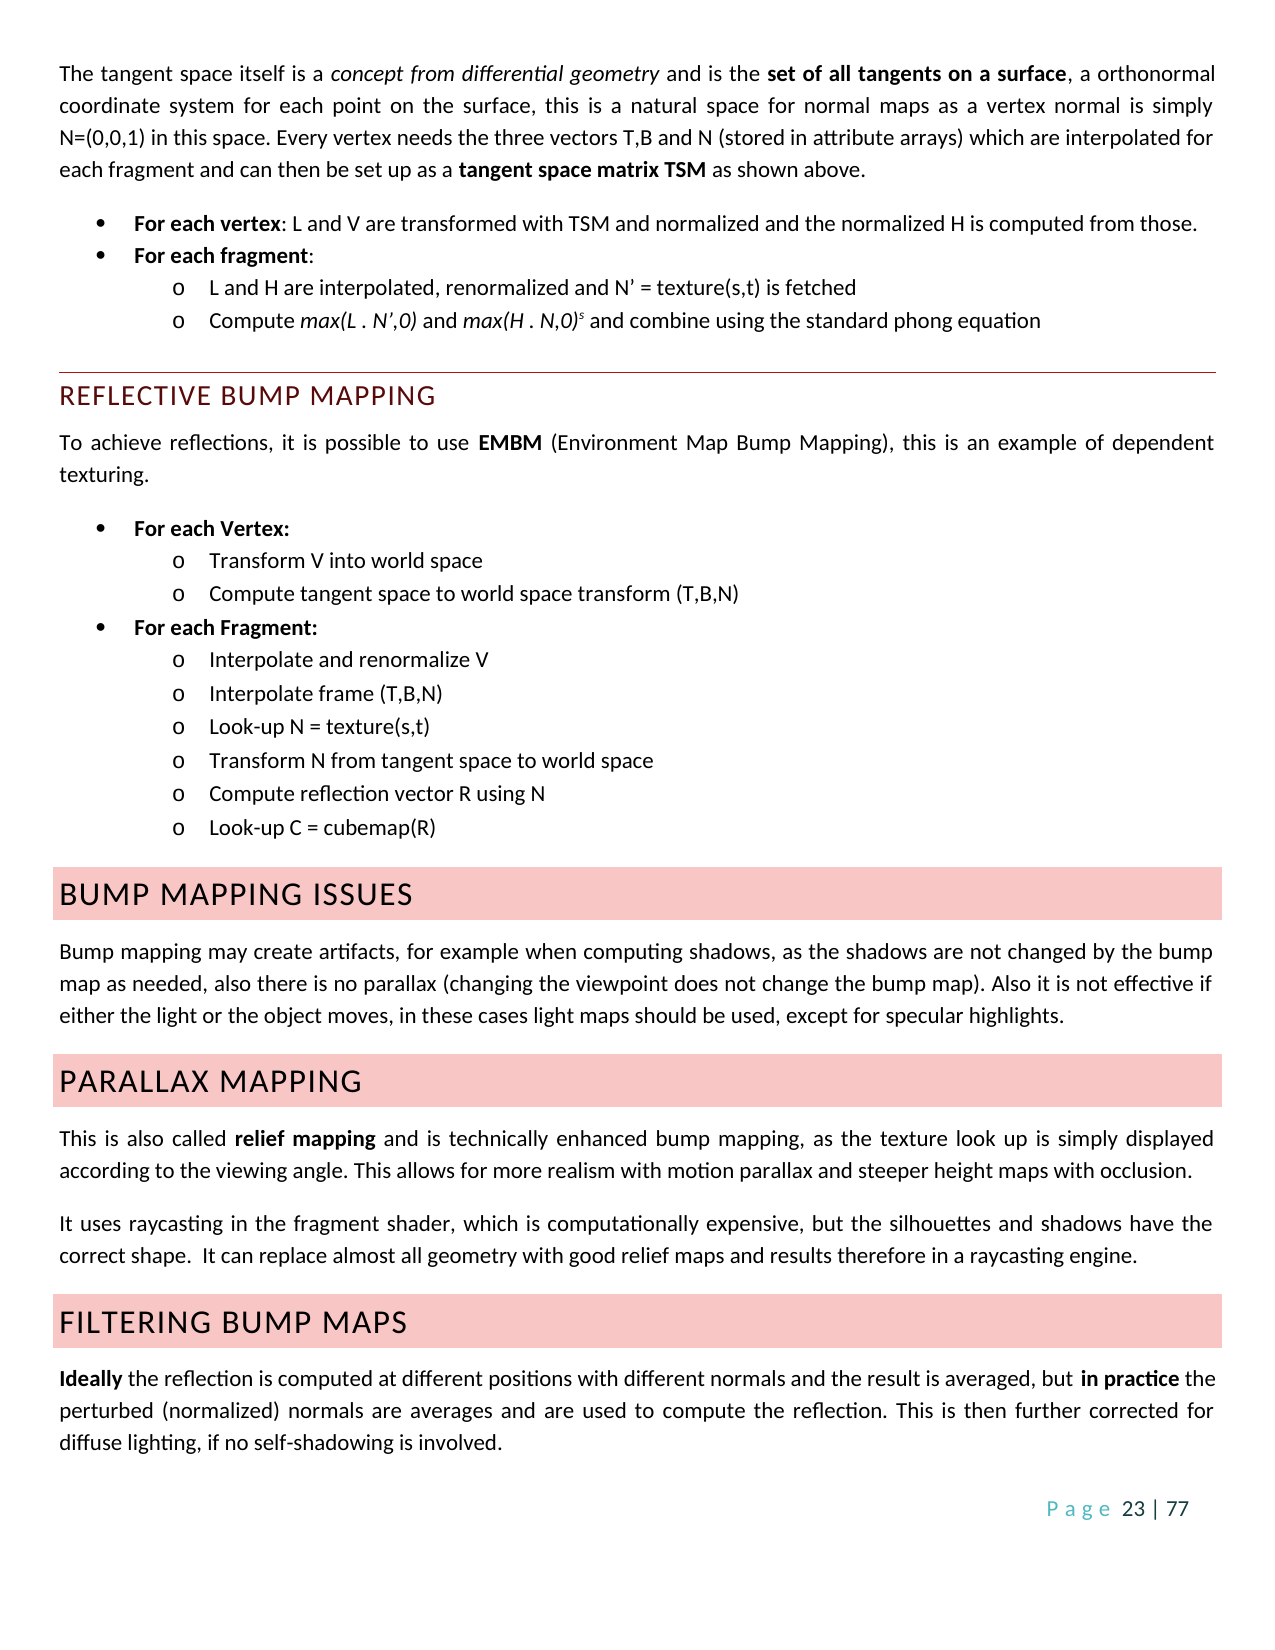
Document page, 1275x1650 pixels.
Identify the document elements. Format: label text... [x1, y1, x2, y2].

list For each fragment: [97, 241, 1216, 269]
list Interpolate and renormalize V [172, 645, 1216, 674]
text To achieve reflections, it is possible to use EMBM (Environment Map Bump Mapping), this is an example of dependent texturing. [59, 428, 1216, 489]
list Compute tangent space to world space transform (T,B,N) [172, 579, 1216, 608]
list Compute max(L . N’,0) and max(H . N,0)s and combine using the standard phong equation [172, 307, 1216, 336]
list Transform V into world space [172, 546, 1216, 575]
list For each Fragment: [97, 613, 1216, 641]
list Look-up N = texture(s,t) [172, 712, 1216, 741]
text The tangent space itself is a concept from differential geometry and is the set of all tangents on a surface, a orthonormal coordinate system for each point on the surface, this is a natural space for normal maps as a vertex normal is simply N=(0,0,1) in this space. Every vertex needs the three vectors T,B and N (stored in attribute arrays) which are interpolated for each fragment and can then be set up as a tangent space matrix TSM as shown above. [59, 59, 1216, 184]
subtitle Reflective Bump Mapping [59, 373, 1216, 413]
list Interpolate frame (T,B,N) [172, 679, 1216, 708]
list L and H are interpolated, renormalized and N’ = texture(s,t) is fetched [172, 273, 1216, 302]
text Bump mapping may create artifacts, for example when computing shadows, as the shadows are not changed by the bump map as needed, also there is no parallax (changing the viewpoint does not change the bump map). Also it is not effective if either the light or the object moves, in these cases light maps should be used, except for specular highlights. [59, 937, 1216, 1029]
subtitle Parallax Mapping [59, 1061, 1216, 1101]
text Ideally the reflection is computed at different positions with different normals and the result is averaged, but in practice the perturbed (normalized) normals are averages and are used to compute the reflection. This is then further corrected for diffuse lighting, if no self-shadowing is involved. [59, 1364, 1216, 1456]
list Look-up C = cubemap(R) [172, 813, 1216, 842]
list Compute reflection vector R using N [172, 779, 1216, 808]
text It uses raycasting in the fragment shader, which is computationally expensive, but the silhouettes and shadows have the correct shape. It can replace almost all geometry with good relief maps and results therefore in a raycasting engine. [59, 1209, 1216, 1269]
text This is also called relief mapping and is technically enhanced bump mapping, as the texture look up is simply displayed according to the viewing angle. This allows for more realism with motion parallax and steeper height maps with occlusion. [59, 1124, 1216, 1184]
subtitle Filtering Bump maps [59, 1301, 1216, 1341]
subtitle Bump Mapping issues [59, 874, 1216, 914]
list For each Vertex: [97, 514, 1216, 542]
list Transform N from tangent space to world space [172, 746, 1216, 775]
list For each vertex: L and V are transformed with TSM and normalized and the normalized H is computed from those. [97, 209, 1216, 237]
